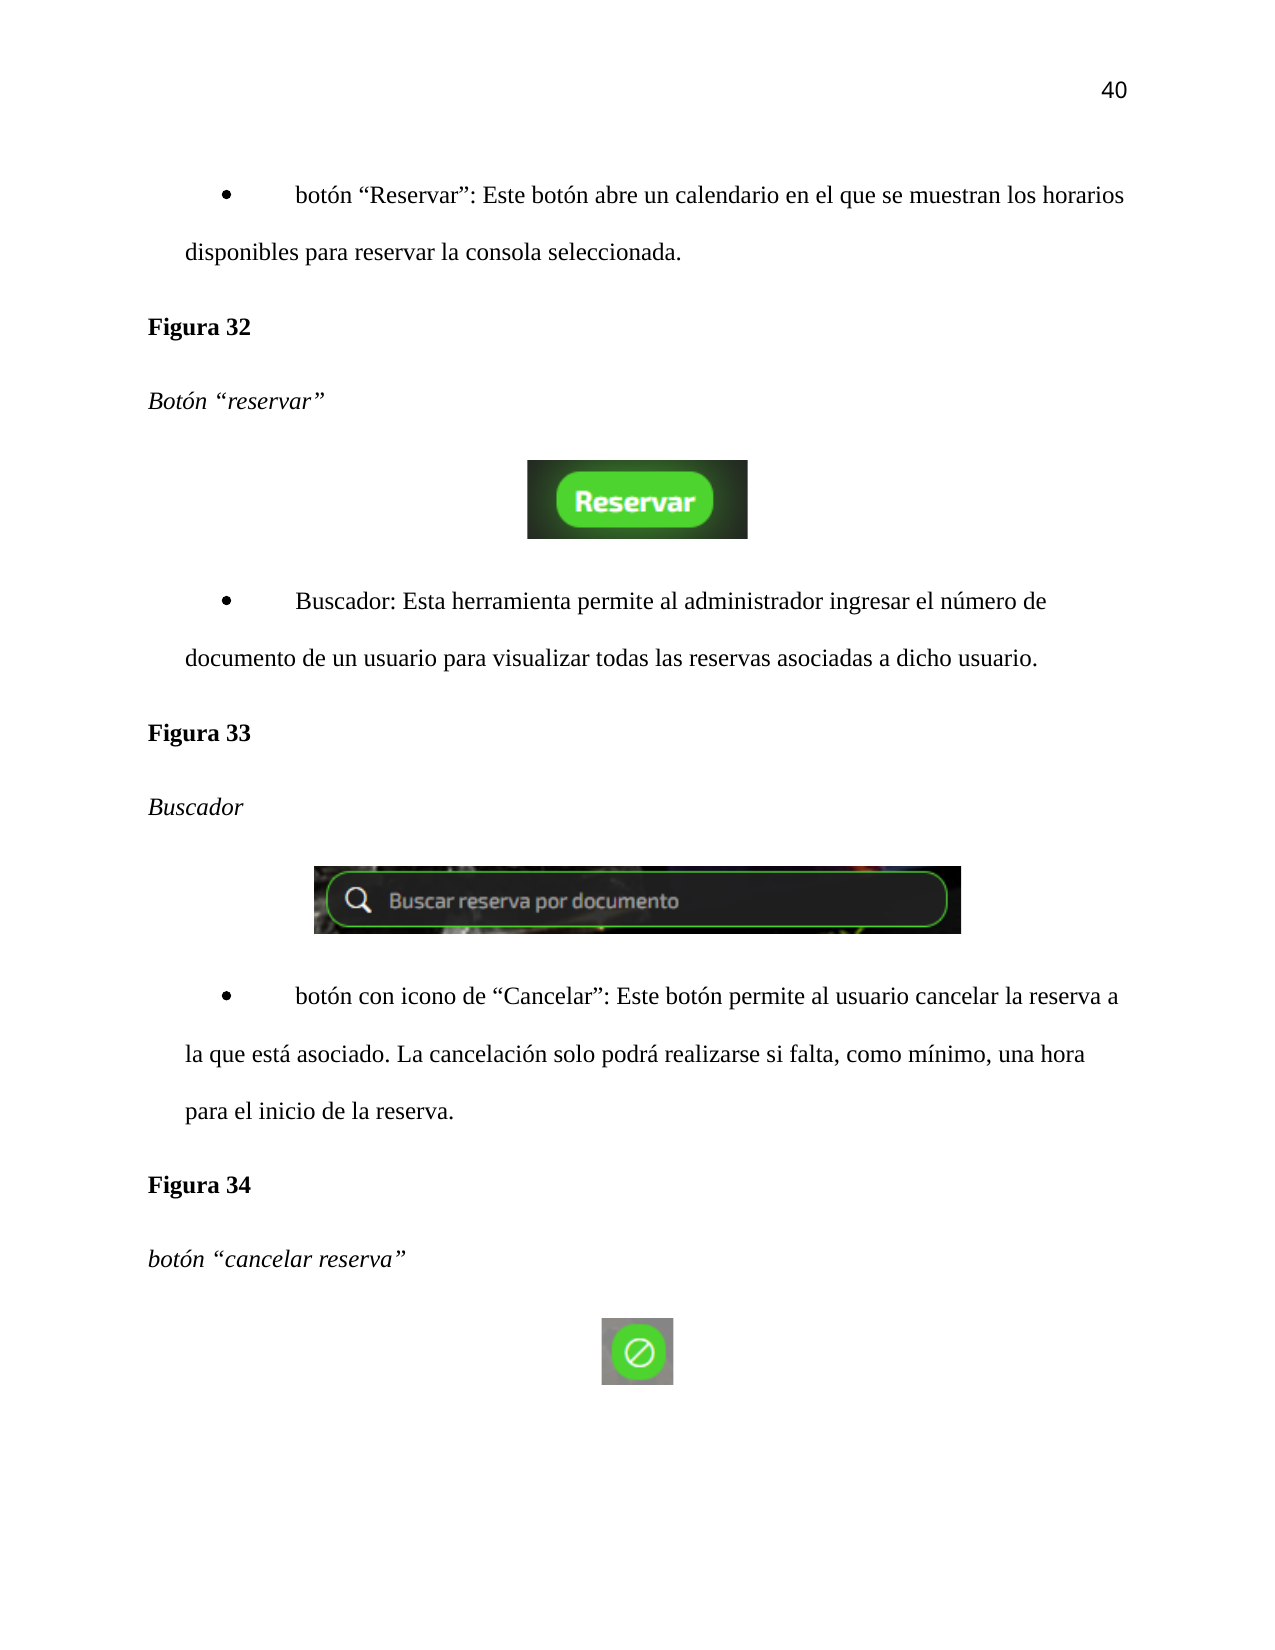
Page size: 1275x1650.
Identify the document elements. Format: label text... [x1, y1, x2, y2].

text Botón “reservar” [148, 386, 1127, 414]
text Figura 33 [148, 718, 1127, 746]
text Buscador [148, 792, 1127, 821]
picture [601, 1318, 674, 1385]
list botón con icono de “Cancelar”: Este botón permite al usuario cancelar la reserva a la que está asociado. La cancelación solo podrá realizarse si falta, como mínimo, una hora para el inicio de la reserva. [185, 981, 1127, 1125]
picture [314, 866, 962, 934]
list Buscador: Esta herramienta permite al administrador ingresar el número de documento de un usuario para visualizar todas las reservas asociadas a dicho usuario. [185, 586, 1127, 672]
text botón “cancelar reserva” [148, 1244, 1127, 1273]
picture [527, 460, 748, 539]
text Figura 34 [148, 1170, 1127, 1199]
list botón “Reservar”: Este botón abre un calendario en el que se muestran los horarios disponibles para reservar la consola seleccionada. [185, 180, 1127, 266]
text Figura 32 [148, 312, 1127, 340]
